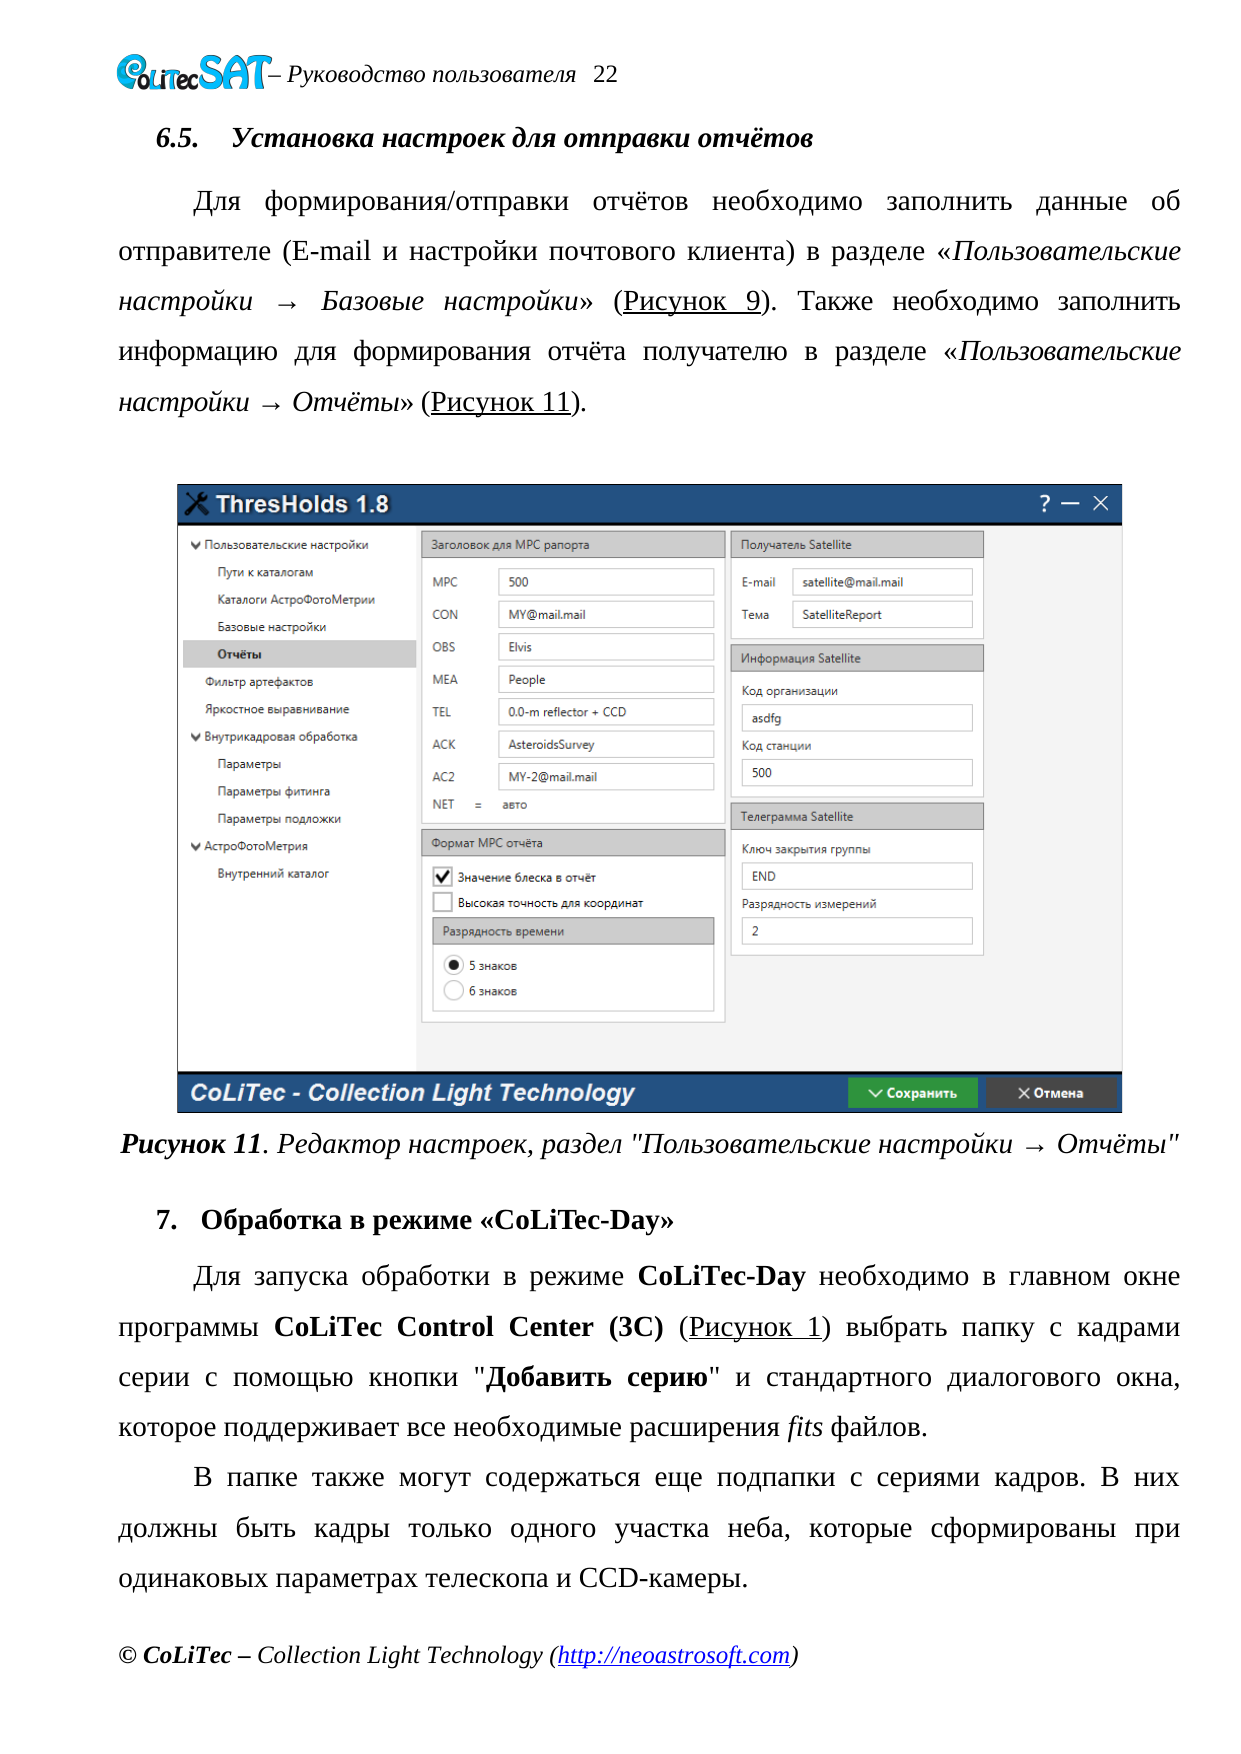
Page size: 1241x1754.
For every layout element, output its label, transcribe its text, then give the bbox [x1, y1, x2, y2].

text Рисунок 11. Редактор настроек, раздел "Пользовательские настройки → Отчёты" [118, 1126, 1181, 1160]
subtitle Установка настроек для отправки отчётов [156, 120, 1181, 153]
picture [177, 484, 1123, 1113]
text В папке также могут содержаться еще подпапки с сериями кадров. В них должны быть кадры только одного участка неба, которые сформированы при одинаковых параметрах телескопа и CCD-камеры. [118, 1459, 1181, 1594]
subtitle Обработка в режиме «CoLiTec-Day» [156, 1202, 1181, 1235]
picture [115, 53, 275, 91]
